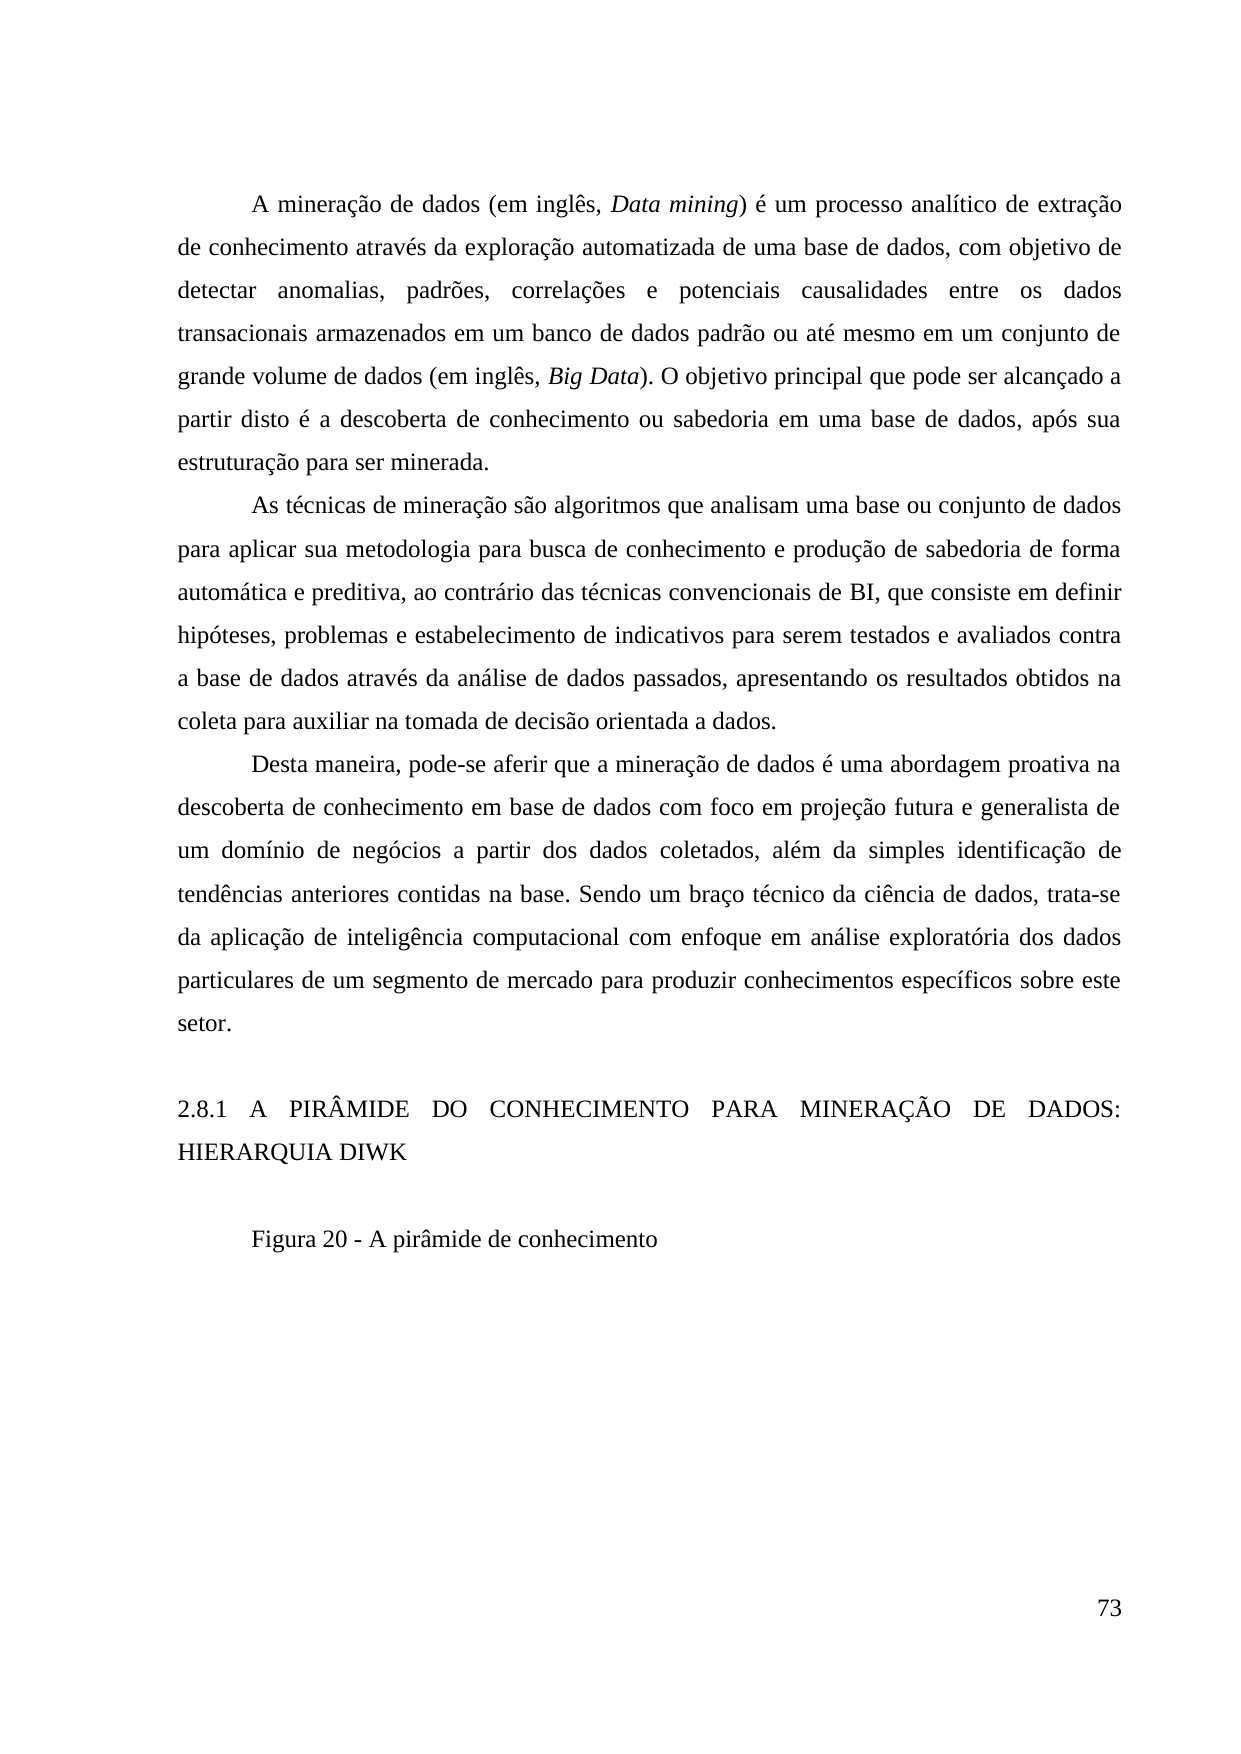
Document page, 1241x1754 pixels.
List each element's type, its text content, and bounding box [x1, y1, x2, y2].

text As técnicas de mineração são algoritmos que analisam uma base ou conjunto de dados para aplicar sua metodologia para busca de conhecimento e produção de sabedoria de forma automática e preditiva, ao contrário das técnicas convencionais de BI, que consiste em definir hipóteses, problemas e estabelecimento de indicativos para serem testados e avaliados contra a base de dados através da análise de dados passados, apresentando os resultados obtidos na coleta para auxiliar na tomada de decisão orientada a dados. [177, 491, 1122, 735]
text Desta maneira, pode-se aferir que a mineração de dados é uma abordagem proativa na descoberta de conhecimento em base de dados com foco em projeção futura e generalista de um domínio de negócios a partir dos dados coletados, além da simples identificação de tendências anteriores contidas na base. Sendo um braço técnico da ciência de dados, trata-se da aplicação de inteligência computacional com enfoque em análise exploratória dos dados particulares de um segmento de mercado para produzir conhecimentos específicos sobre este setor. [177, 749, 1122, 1037]
text Figura 20 - A pirâmide de conhecimento [177, 1224, 1122, 1252]
subtitle 2.8.1 A PIRÂMIDE DO CONHECIMENTO PARA MINERAÇÃO DE DADOS: HIERARQUIA DIWK [177, 1094, 1122, 1166]
text A mineração de dados (em inglês, Data mining) é um processo analítico de extração de conhecimento através da exploração automatizada de uma base de dados, com objetivo de detectar anomalias, padrões, correlações e potenciais causalidades entre os dados transacionais armazenados em um banco de dados padrão ou até mesmo em um conjunto de grande volume de dados (em inglês, Big Data). O objetivo principal que pode ser alcançado a partir disto é a descoberta de conhecimento ou sabedoria em uma base de dados, após sua estruturação para ser minerada. [177, 189, 1122, 476]
